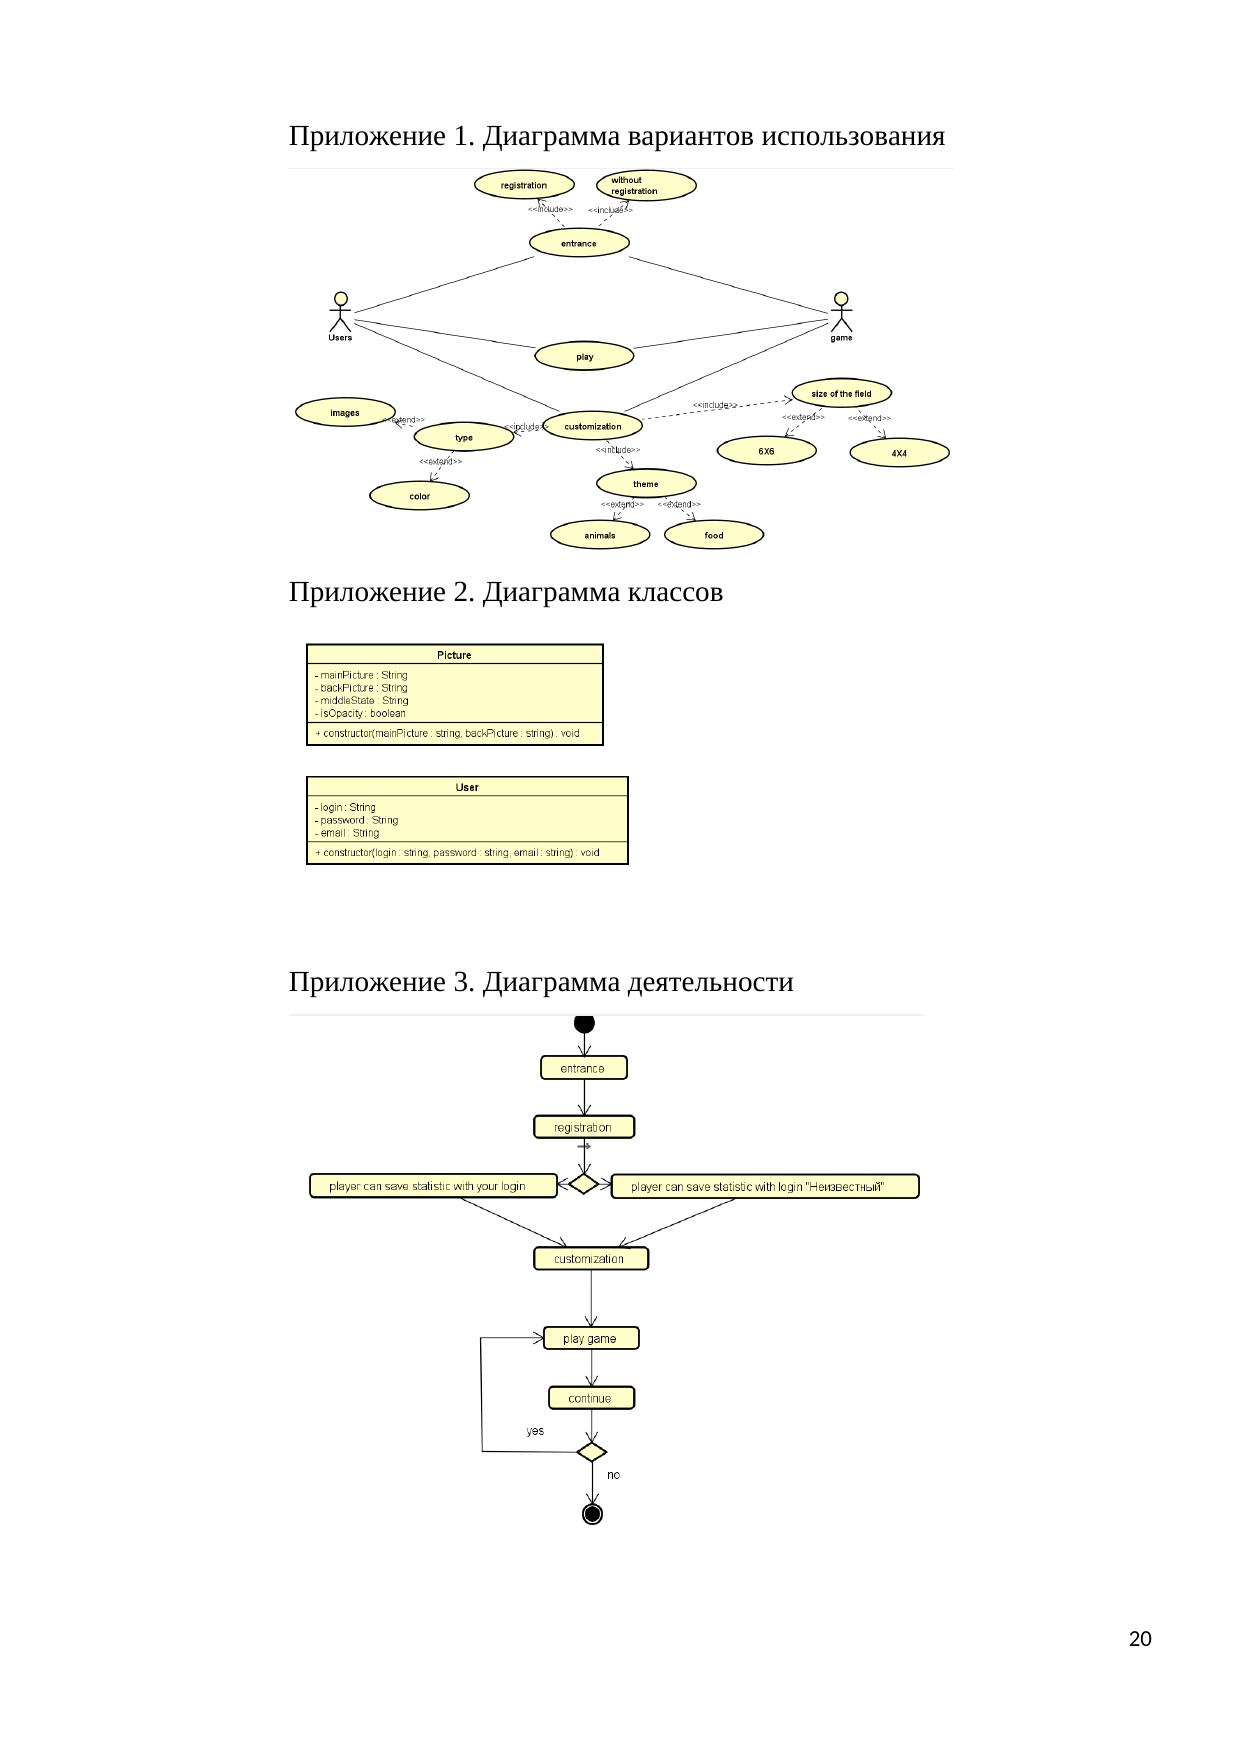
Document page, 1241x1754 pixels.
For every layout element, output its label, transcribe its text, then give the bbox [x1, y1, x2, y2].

list Приложение 1. Диаграмма вариантов использования [288, 118, 1152, 152]
list Приложение 3. Диаграмма деятельности [288, 964, 1152, 998]
list Приложение 2. Диаграмма классов [288, 574, 1152, 608]
picture [288, 624, 647, 900]
picture [288, 168, 954, 561]
picture [288, 1014, 925, 1536]
